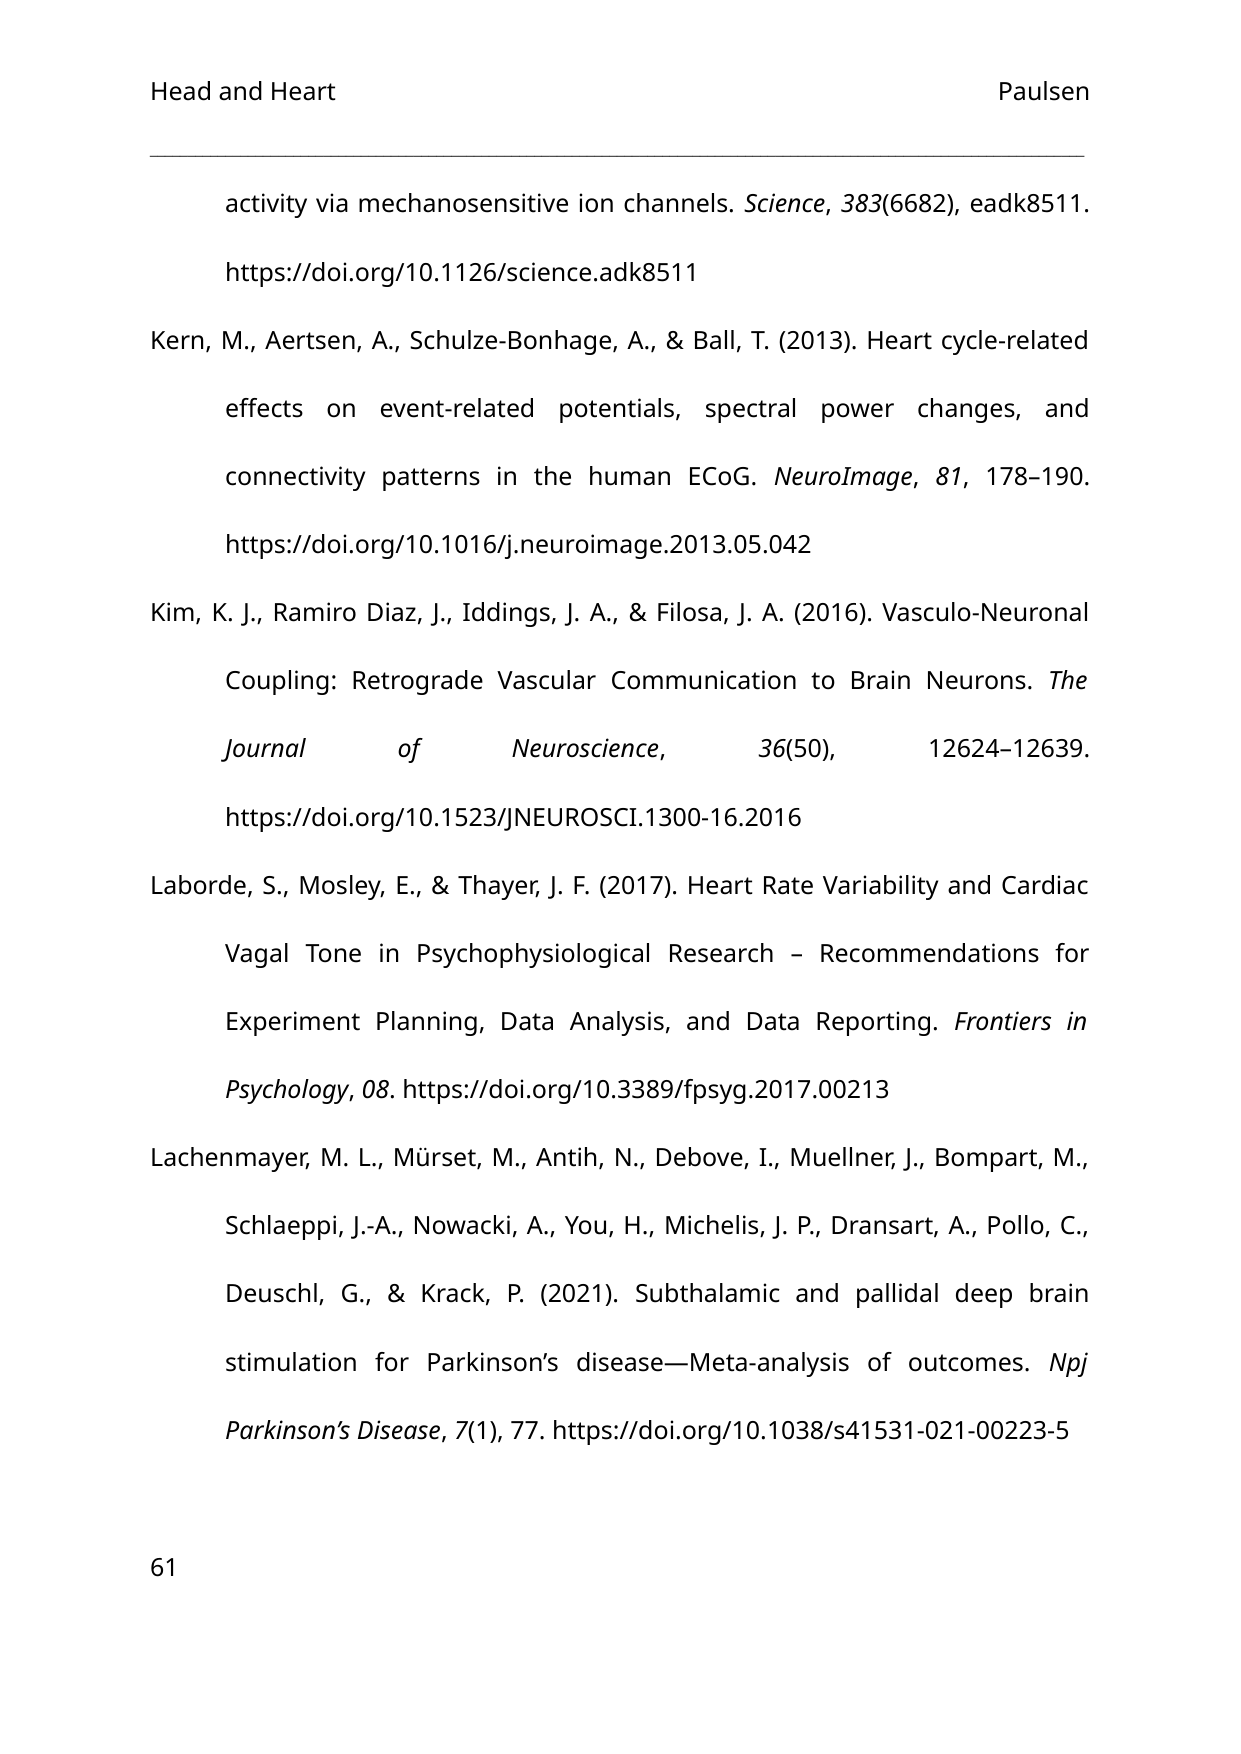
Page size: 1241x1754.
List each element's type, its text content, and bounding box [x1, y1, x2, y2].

text Kern, M., Aertsen, A., Schulze-Bonhage, A., & Ball, T. (2013). Heart cycle-related effects on event-related potentials, spectral power changes, and connectivity patterns in the human ECoG. NeuroImage, 81, 178–190. https://doi.org/10.1016/j.neuroimage.2013.05.042 [150, 322, 1090, 561]
text Kim, K. J., Ramiro Diaz, J., Iddings, J. A., & Filosa, J. A. (2016). Vasculo-Neuronal Coupling: Retrograde Vascular Communication to Brain Neurons. The Journal of Neuroscience, 36(50), 12624–12639. https://doi.org/10.1523/JNEUROSCI.1300-16.2016 [150, 595, 1090, 833]
text Lachenmayer, M. L., Mürset, M., Antih, N., Debove, I., Muellner, J., Bompart, M., Schlaeppi, J.-A., Nowacki, A., You, H., Michelis, J. P., Dransart, A., Pollo, C., Deuschl, G., & Krack, P. (2021). Subthalamic and pallidal deep brain stimulation for Parkinson’s disease—Meta-analysis of outcomes. Npj Parkinson’s Disease, 7(1), 77. https://doi.org/10.1038/s41531-021-00223-5 [150, 1140, 1090, 1446]
text Laborde, S., Mosley, E., & Thayer, J. F. (2017). Heart Rate Variability and Cardiac Vagal Tone in Psychophysiological Research – Recommendations for Experiment Planning, Data Analysis, and Data Reporting. Frontiers in Psychology, 08. https://doi.org/10.3389/fpsyg.2017.00213 [150, 867, 1090, 1106]
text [150, 186, 1090, 288]
